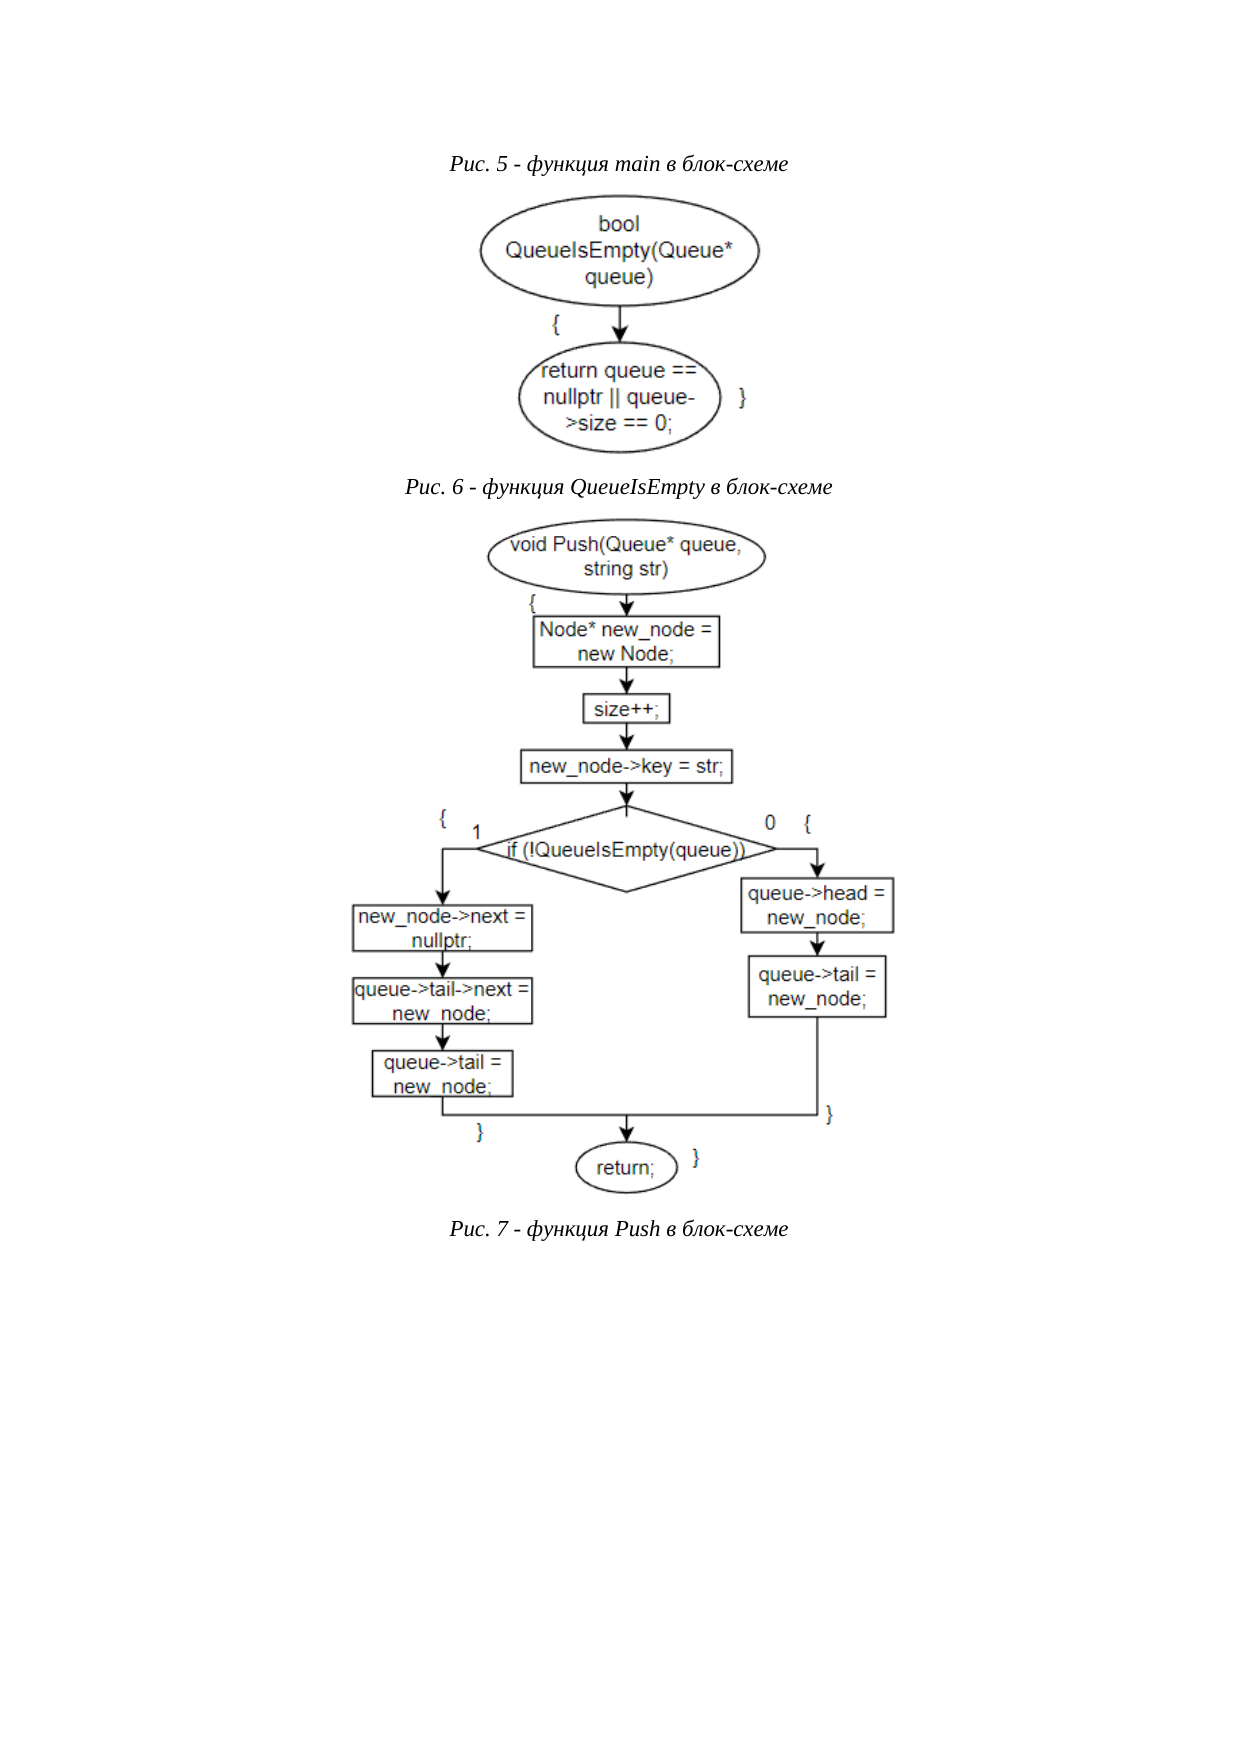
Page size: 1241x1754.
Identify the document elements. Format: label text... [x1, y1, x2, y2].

picture [341, 512, 900, 1199]
text Рис. 5 - функция main в блок-схеме [150, 150, 1090, 176]
text Рис. 6 - функция QueueIsEmpty в блок-схеме [150, 473, 1090, 500]
picture [466, 189, 775, 457]
text Рис. 7 - функция Push в блок-схеме [150, 1216, 1090, 1242]
